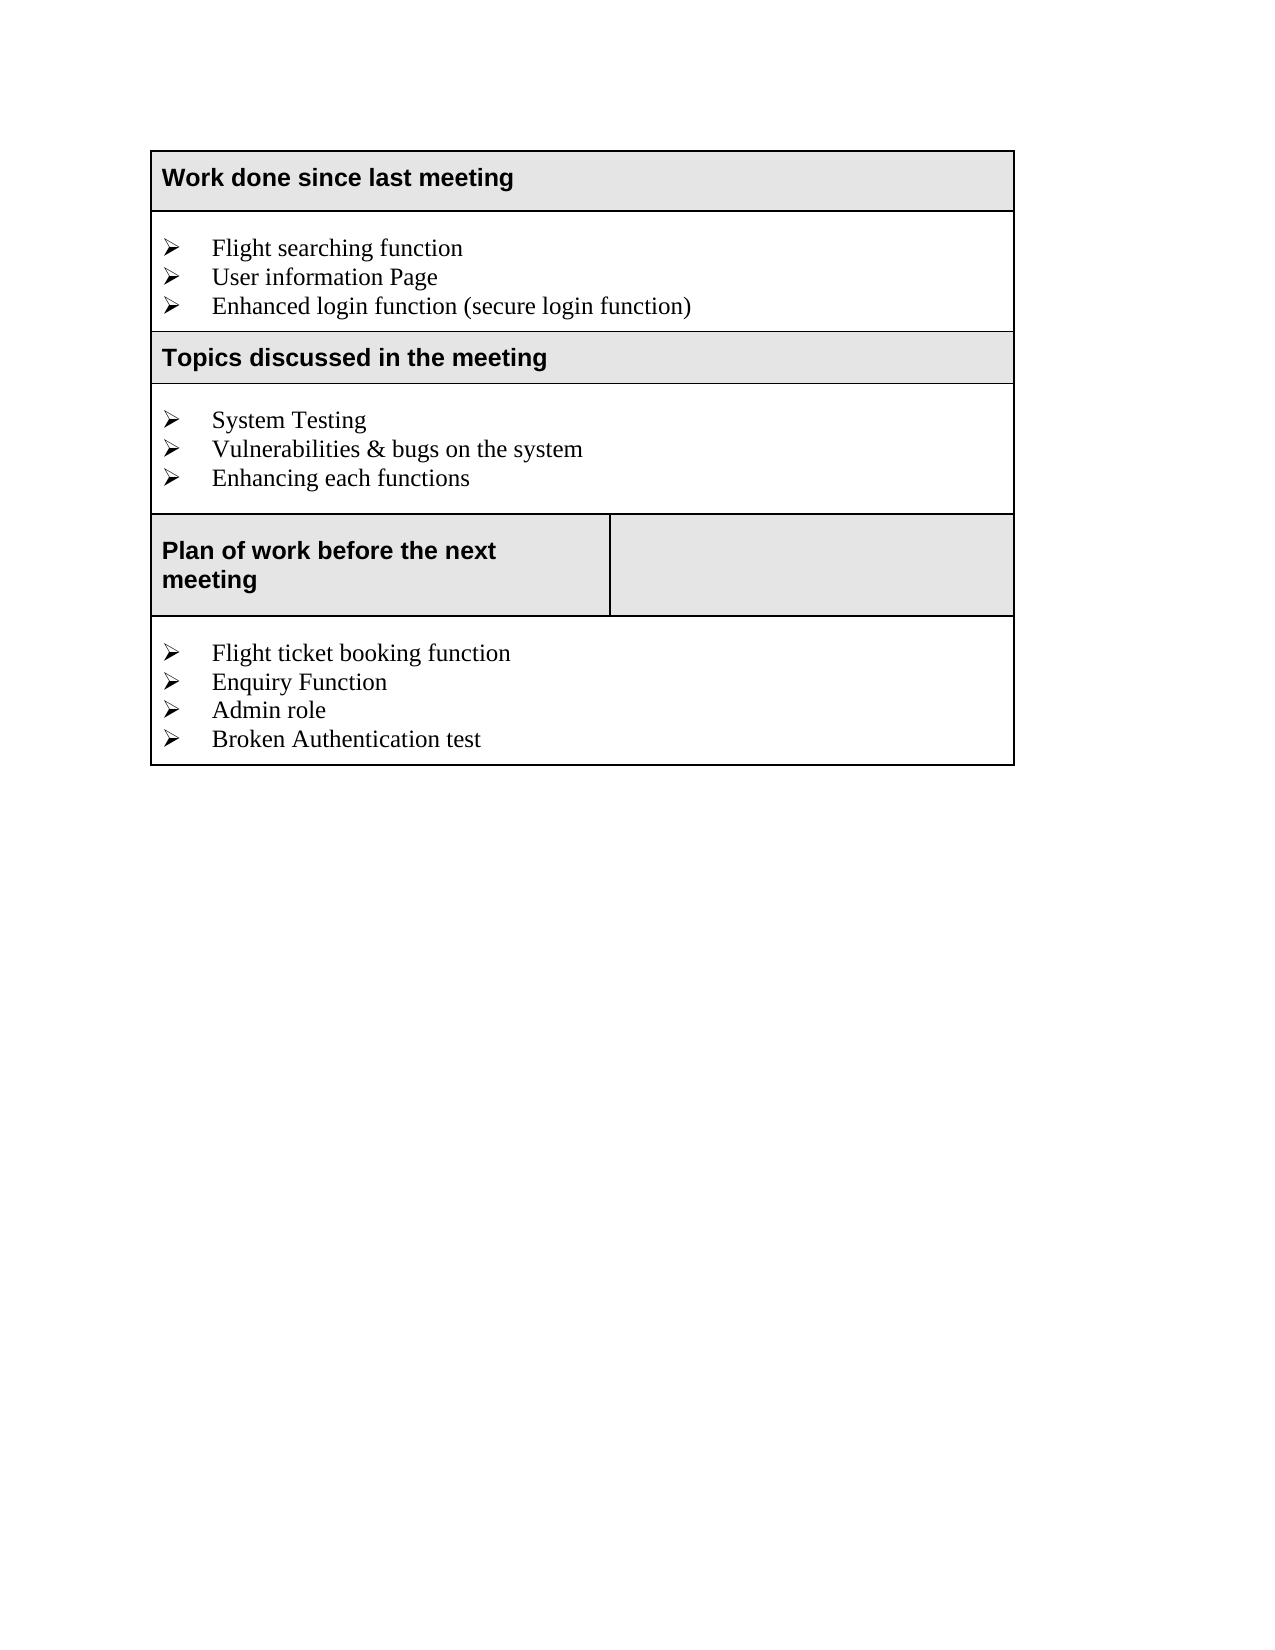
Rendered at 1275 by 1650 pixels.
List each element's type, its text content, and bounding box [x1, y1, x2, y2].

table_cell Work done since last meeting [152, 152, 1013, 210]
table_cell [611, 515, 1013, 615]
table_cell Topics discussed in the meeting [152, 332, 1013, 383]
table_cell Flight ticket booking function Enquiry Function Admin role Broken Authentication test [152, 617, 1013, 764]
table_cell System Testing Vulnerabilities & bugs on the system Enhancing each functions [152, 384, 1013, 513]
table_cell Flight searching function User information Page Enhanced login function (secure login function) [152, 212, 1013, 331]
table_cell Plan of work before the next meeting [152, 515, 609, 615]
